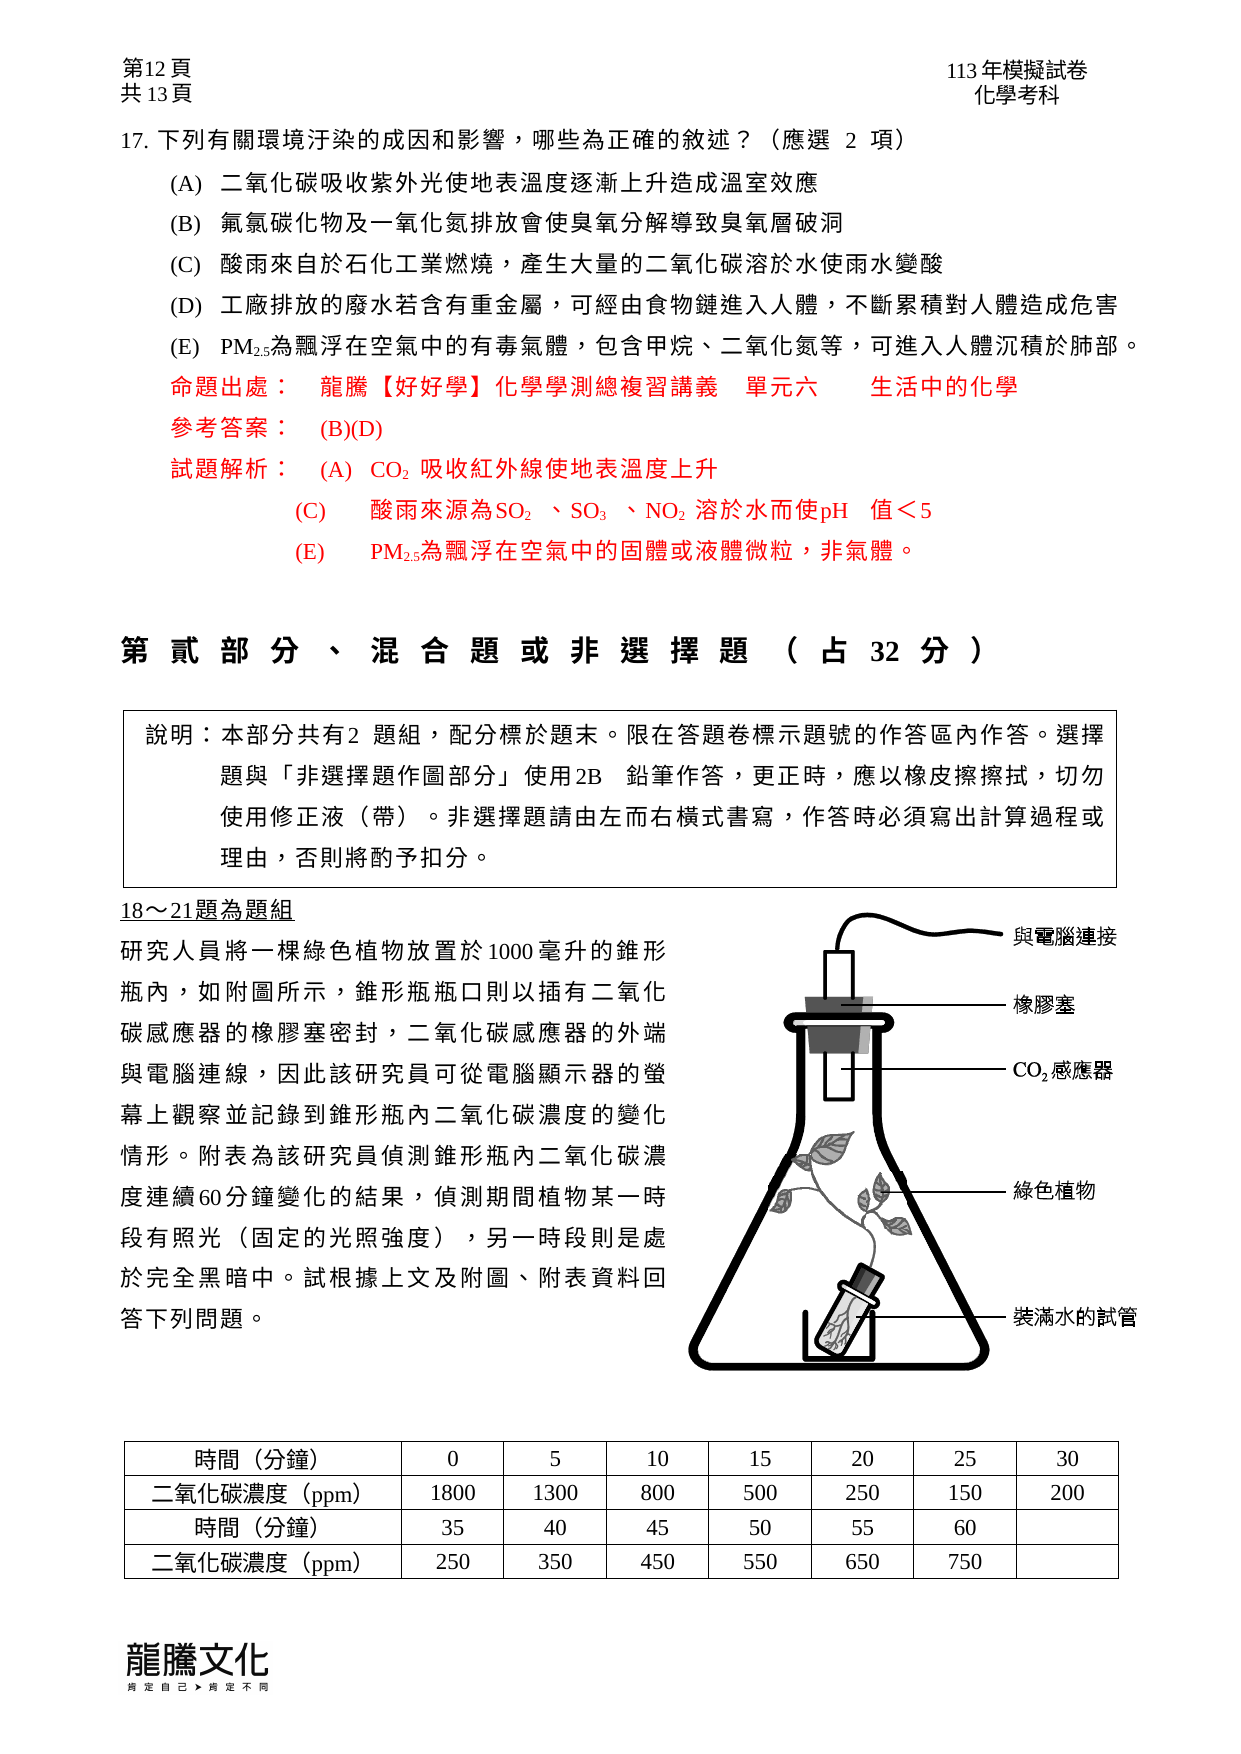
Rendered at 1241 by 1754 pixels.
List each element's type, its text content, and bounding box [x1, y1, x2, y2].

table_cell 550 [709, 1545, 811, 1578]
text 17. 下列有關環境汙染的成因和影響，哪些為正確的敘述？（應選2項） [120, 119, 1120, 161]
text 參考答案： (B)(D) [158, 406, 1120, 447]
picture [118, 1641, 273, 1695]
table_header 25 [914, 1442, 1016, 1475]
table_cell 二氧化碳濃度（ppm） [125, 1545, 401, 1578]
table_cell 250 [812, 1476, 913, 1509]
text 試題解析： (A) CO2吸收紅外線使地表溫度上升 (C) 酸雨來源為SO2、SO3、NO2溶於水而使pH值＜5 (E) PM2.5為飄浮在空氣中的固體或液體微粒，非氣體。 [158, 447, 1120, 570]
table_cell 1800 [402, 1476, 503, 1509]
table_cell 650 [812, 1545, 913, 1578]
text 說明：本部分共有2題組，配分標於題末。限在答題卷標示題號的作答區內作答。選擇題與「非選擇題作圖部分」使用2B鉛筆作答，更正時，應以橡皮擦擦拭，切勿使用修正液（帶）。非選擇題請由左而右橫式書寫，作答時必須寫出計算過程或理由，否則將酌予扣分。 [124, 711, 1116, 887]
table_cell 250 [402, 1545, 503, 1578]
table_header 10 [607, 1442, 708, 1475]
text 第貳部分、混合題或非選擇題（占32分） [120, 607, 1120, 689]
table_cell 150 [914, 1476, 1016, 1509]
table_cell 55 [812, 1510, 913, 1543]
table_cell [1017, 1545, 1118, 1578]
table_cell 1300 [504, 1476, 606, 1509]
text (E) PM2.5為飄浮在空氣中的有毒氣體，包含甲烷、二氧化氮等，可進入人體沉積於肺部。 [158, 324, 1120, 365]
table_cell 二氧化碳濃度（ppm） [125, 1476, 401, 1509]
table_cell 時間（分鐘） [125, 1510, 401, 1543]
table_cell 200 [1017, 1476, 1118, 1509]
text 18～21題為題組 [120, 888, 1120, 929]
table_cell 500 [709, 1476, 811, 1509]
table_cell 750 [914, 1545, 1016, 1578]
table_cell 450 [607, 1545, 708, 1578]
table_header 30 [1017, 1442, 1118, 1475]
table_header 15 [709, 1442, 811, 1475]
text (A) 二氧化碳吸收紫外光使地表溫度逐漸上升造成溫室效應 [158, 161, 1120, 201]
text (D) 工廠排放的廢水若含有重金屬，可經由食物鏈進入人體，不斷累積對人體造成危害 [158, 283, 1120, 324]
table_cell 800 [607, 1476, 708, 1509]
table_header 0 [402, 1442, 503, 1475]
text (B) 氟氯碳化物及一氧化氮排放會使臭氧分解導致臭氧層破洞 [158, 201, 1120, 242]
text 命題出處： 龍騰【好好學】化學學測總複習講義 單元六 生活中的化學 [158, 365, 1120, 406]
table_cell 60 [914, 1510, 1016, 1543]
text (C) 酸雨來自於石化工業燃燒，產生大量的二氧化碳溶於水使雨水變酸 [158, 242, 1120, 283]
table_header 時間（分鐘） [125, 1442, 401, 1475]
text 研究人員將一棵綠色植物放置於1000毫升的錐形瓶內，如附圖所示，錐形瓶瓶口則以插有二氧化碳感應器的橡膠塞密封，二氧化碳感應器的外端與電腦連線，因此該研究員可從電腦顯示器的螢幕上觀察並記錄到錐形瓶內二氧化碳濃度的變化情形。附表為該研究員偵測錐形瓶內二氧化碳濃度連續60分鐘變化的結果，偵測期間植物某一時段有照光（固定的光照強度），另一時段則是處於完全黑暗中。試根據上文及附圖、附表資料回答下列問題。 [120, 929, 668, 1338]
table_header 5 [504, 1442, 606, 1475]
table_header 20 [812, 1442, 913, 1475]
table_cell 45 [607, 1510, 708, 1543]
table_cell 50 [709, 1510, 811, 1543]
table_cell 40 [504, 1510, 606, 1543]
table_cell [1017, 1510, 1118, 1543]
table_cell 35 [402, 1510, 503, 1543]
table_cell 350 [504, 1545, 606, 1578]
